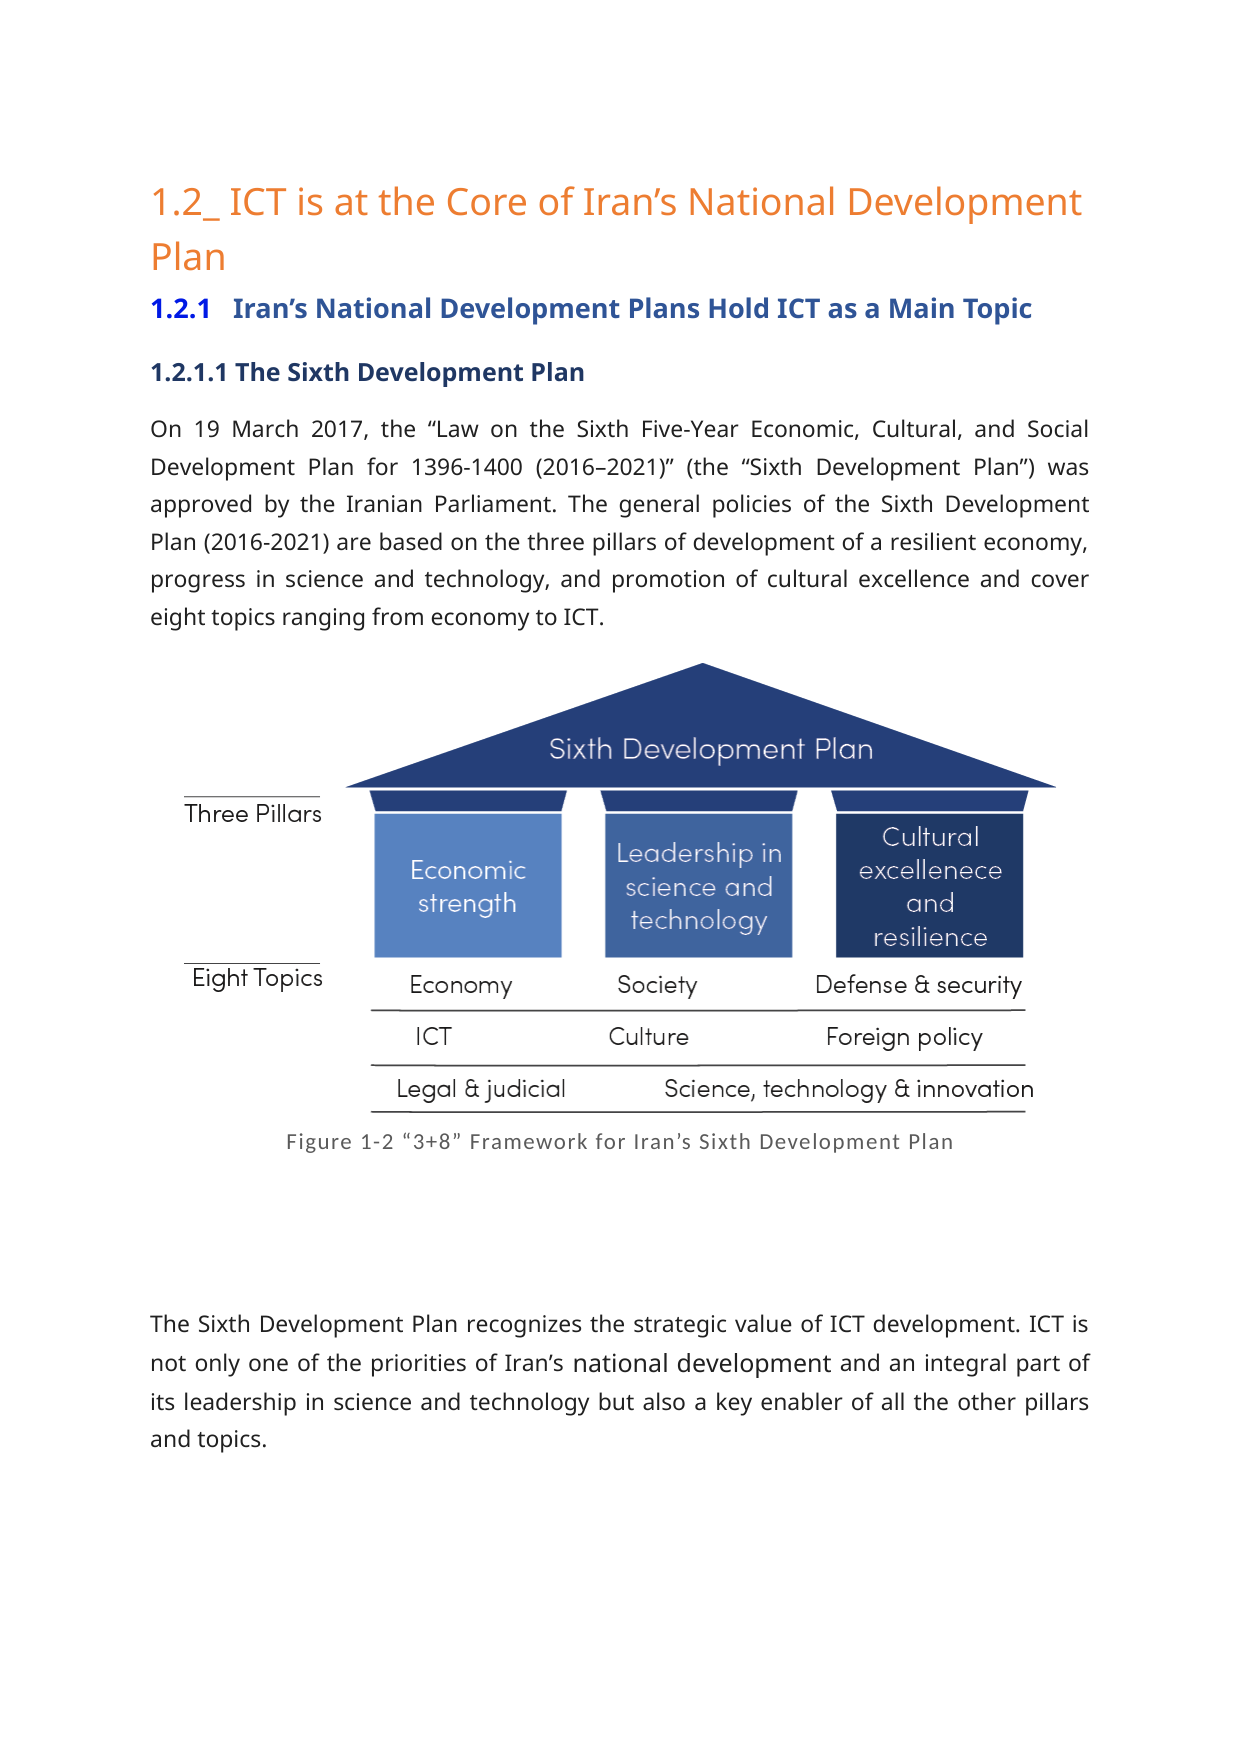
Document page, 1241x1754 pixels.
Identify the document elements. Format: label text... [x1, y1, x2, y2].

text The Sixth Development Plan recognizes the strategic value of ICT development. ICT is not only one of the priorities of Iran’s national development and an integral part of its leadership in science and technology but also a key enabler of all the other pillars and topics. [150, 1307, 1090, 1454]
subtitle 1.2_ ICT is at the Core of Iran’s National Development Plan [150, 175, 1090, 281]
subtitle 1.2.1 Iran’s National Development Plans Hold ICT as a Main Topic [150, 289, 1090, 326]
subtitle Figure 1-2 “3+8” Framework for Iran’s Sixth Development Plan [150, 1127, 1090, 1155]
subtitle 1.2.1.1 The Sixth Development Plan [150, 354, 1090, 388]
text On 19 March 2017, the “Law on the Sixth Five-Year Economic, Cultural, and Social Development Plan for 1396-1400 (2016–2021)” (the “Sixth Development Plan”) was approved by the Iranian Parliament. The general policies of the Sixth Development Plan (2016-2021) are based on the three pillars of development of a resilient economy, progress in science and technology, and promotion of cultural excellence and cover eight topics ranging from economy to ICT. [150, 413, 1090, 632]
picture [184, 663, 1057, 1121]
